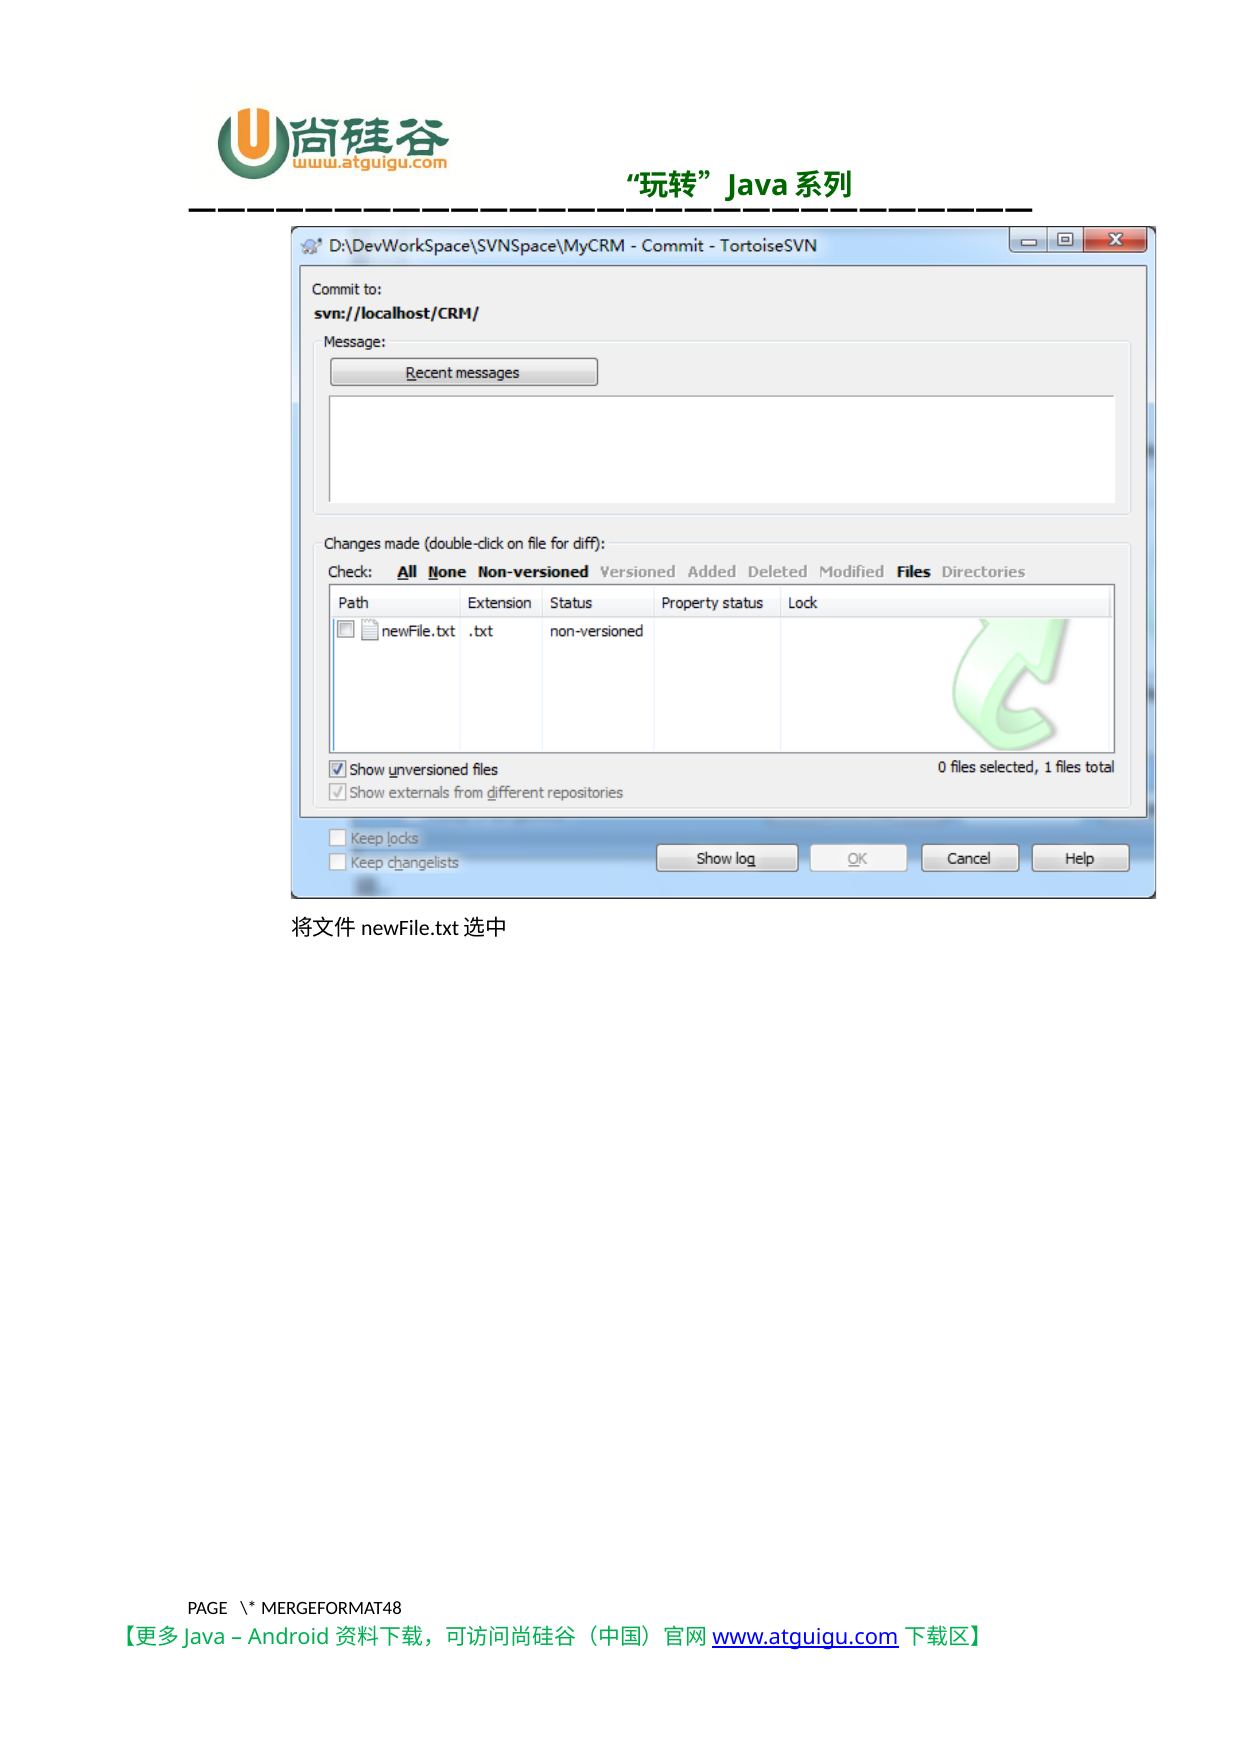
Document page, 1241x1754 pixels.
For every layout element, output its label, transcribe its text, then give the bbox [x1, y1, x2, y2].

list 将文件newFile.txt选中 [291, 909, 1053, 942]
picture [187, 88, 479, 195]
picture [290, 226, 1157, 899]
